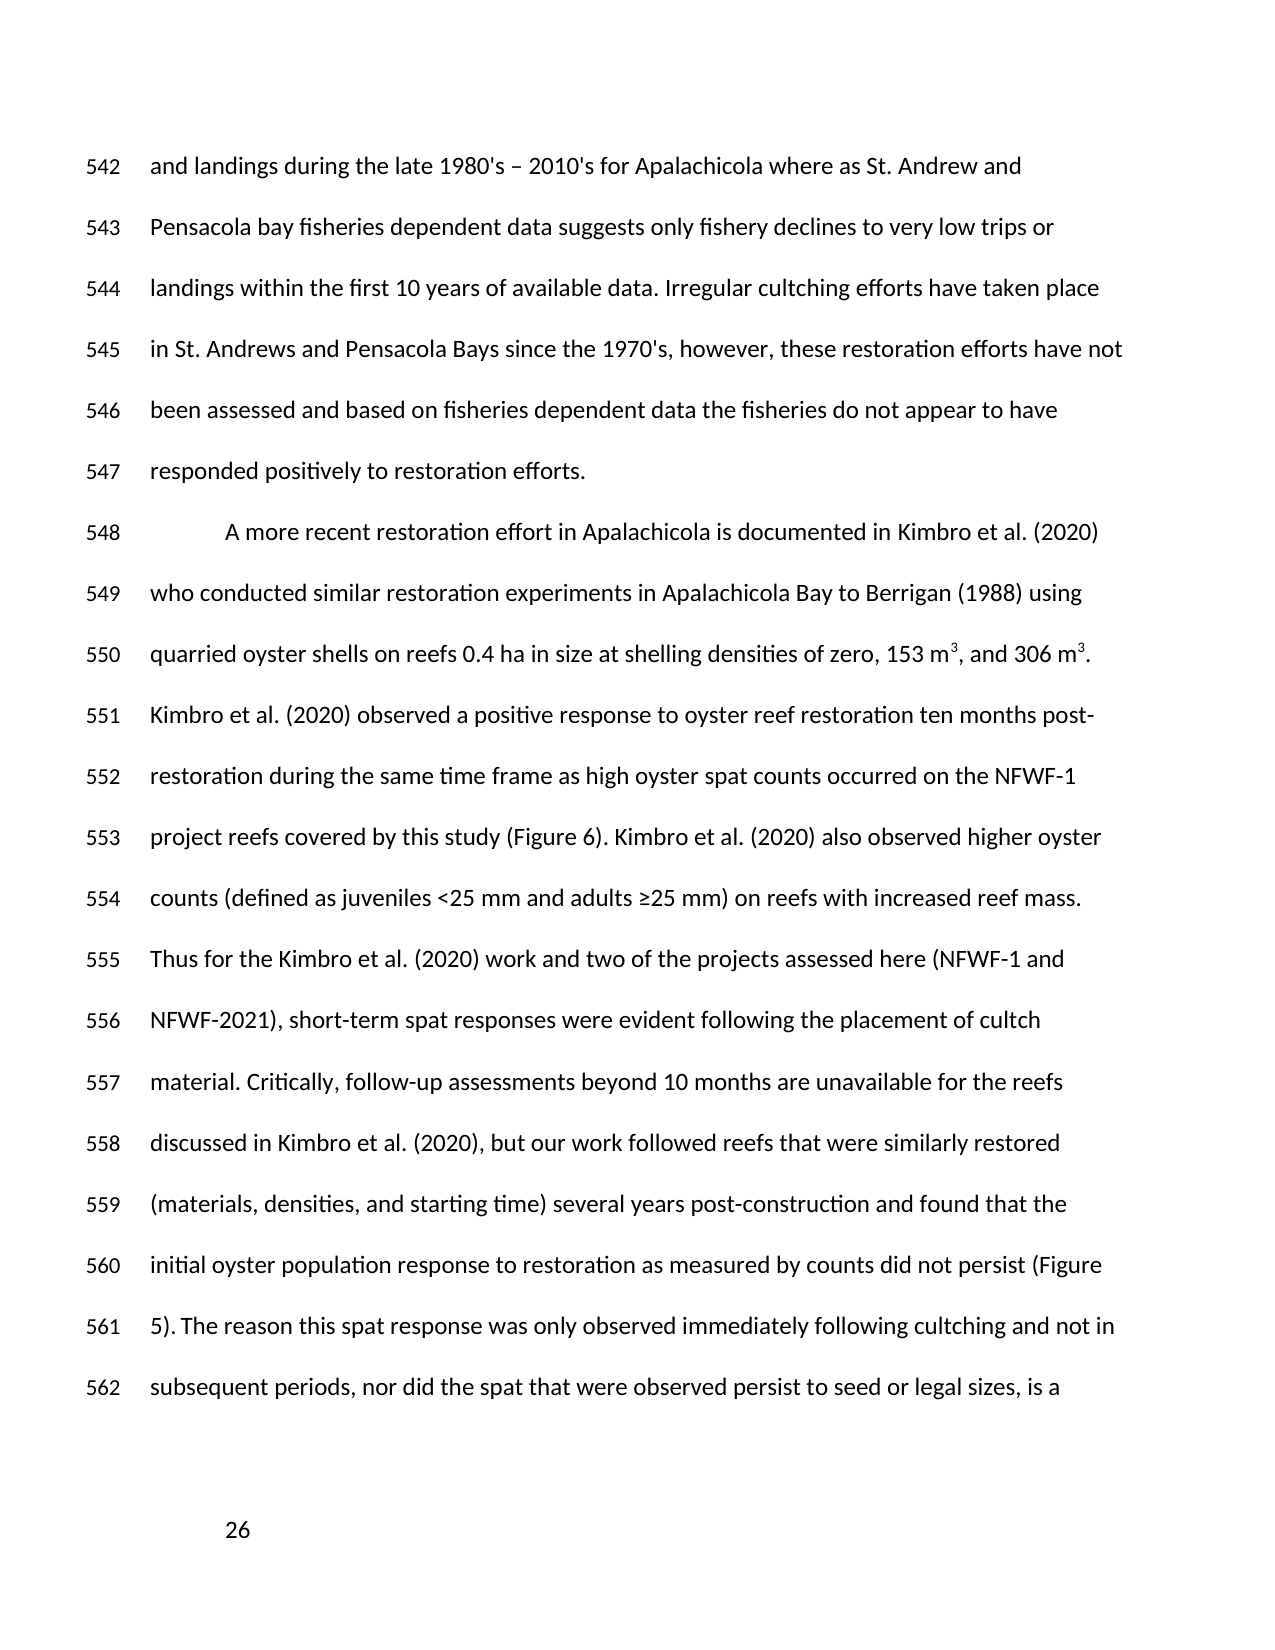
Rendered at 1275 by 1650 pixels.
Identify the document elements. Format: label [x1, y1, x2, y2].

text [150, 150, 1125, 486]
text [150, 516, 1125, 1401]
